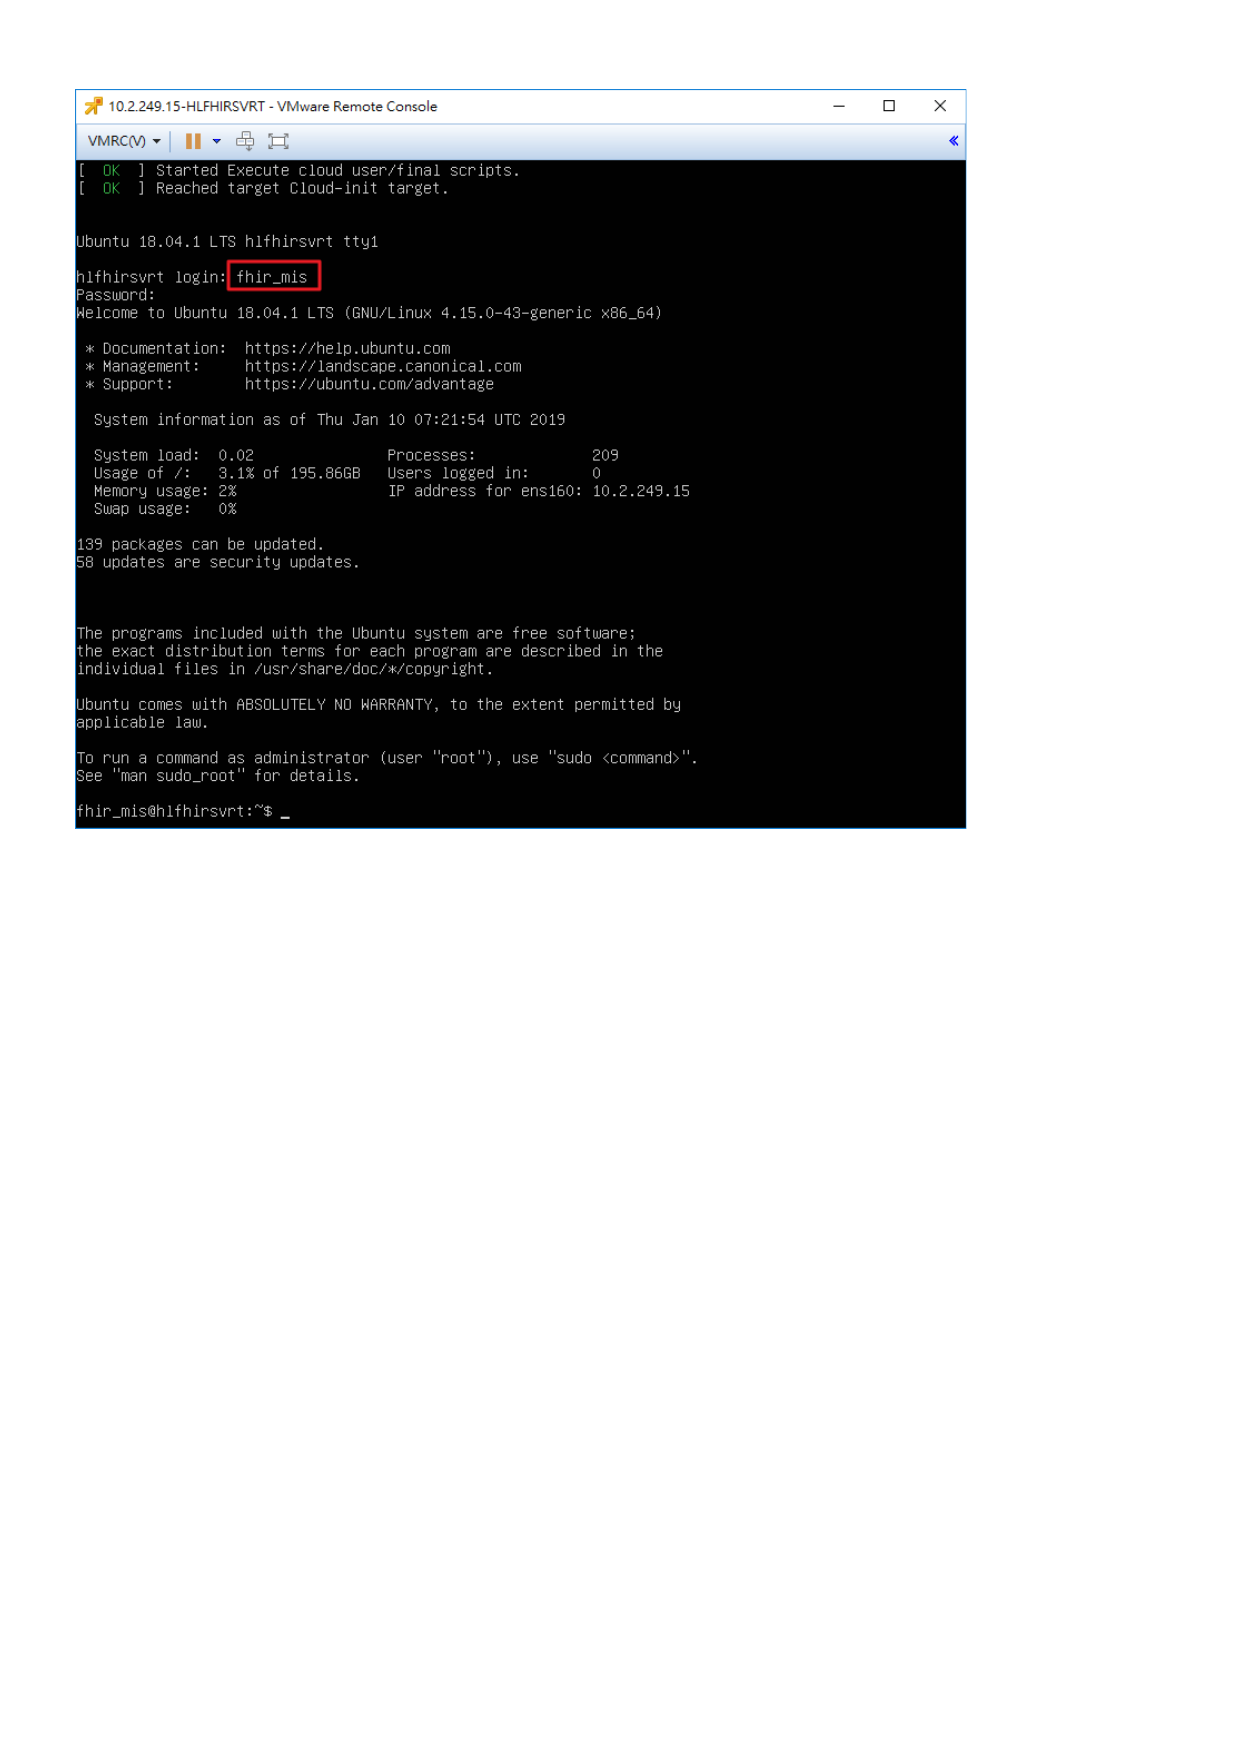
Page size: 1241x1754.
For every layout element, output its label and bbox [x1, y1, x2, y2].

picture [75, 89, 967, 829]
